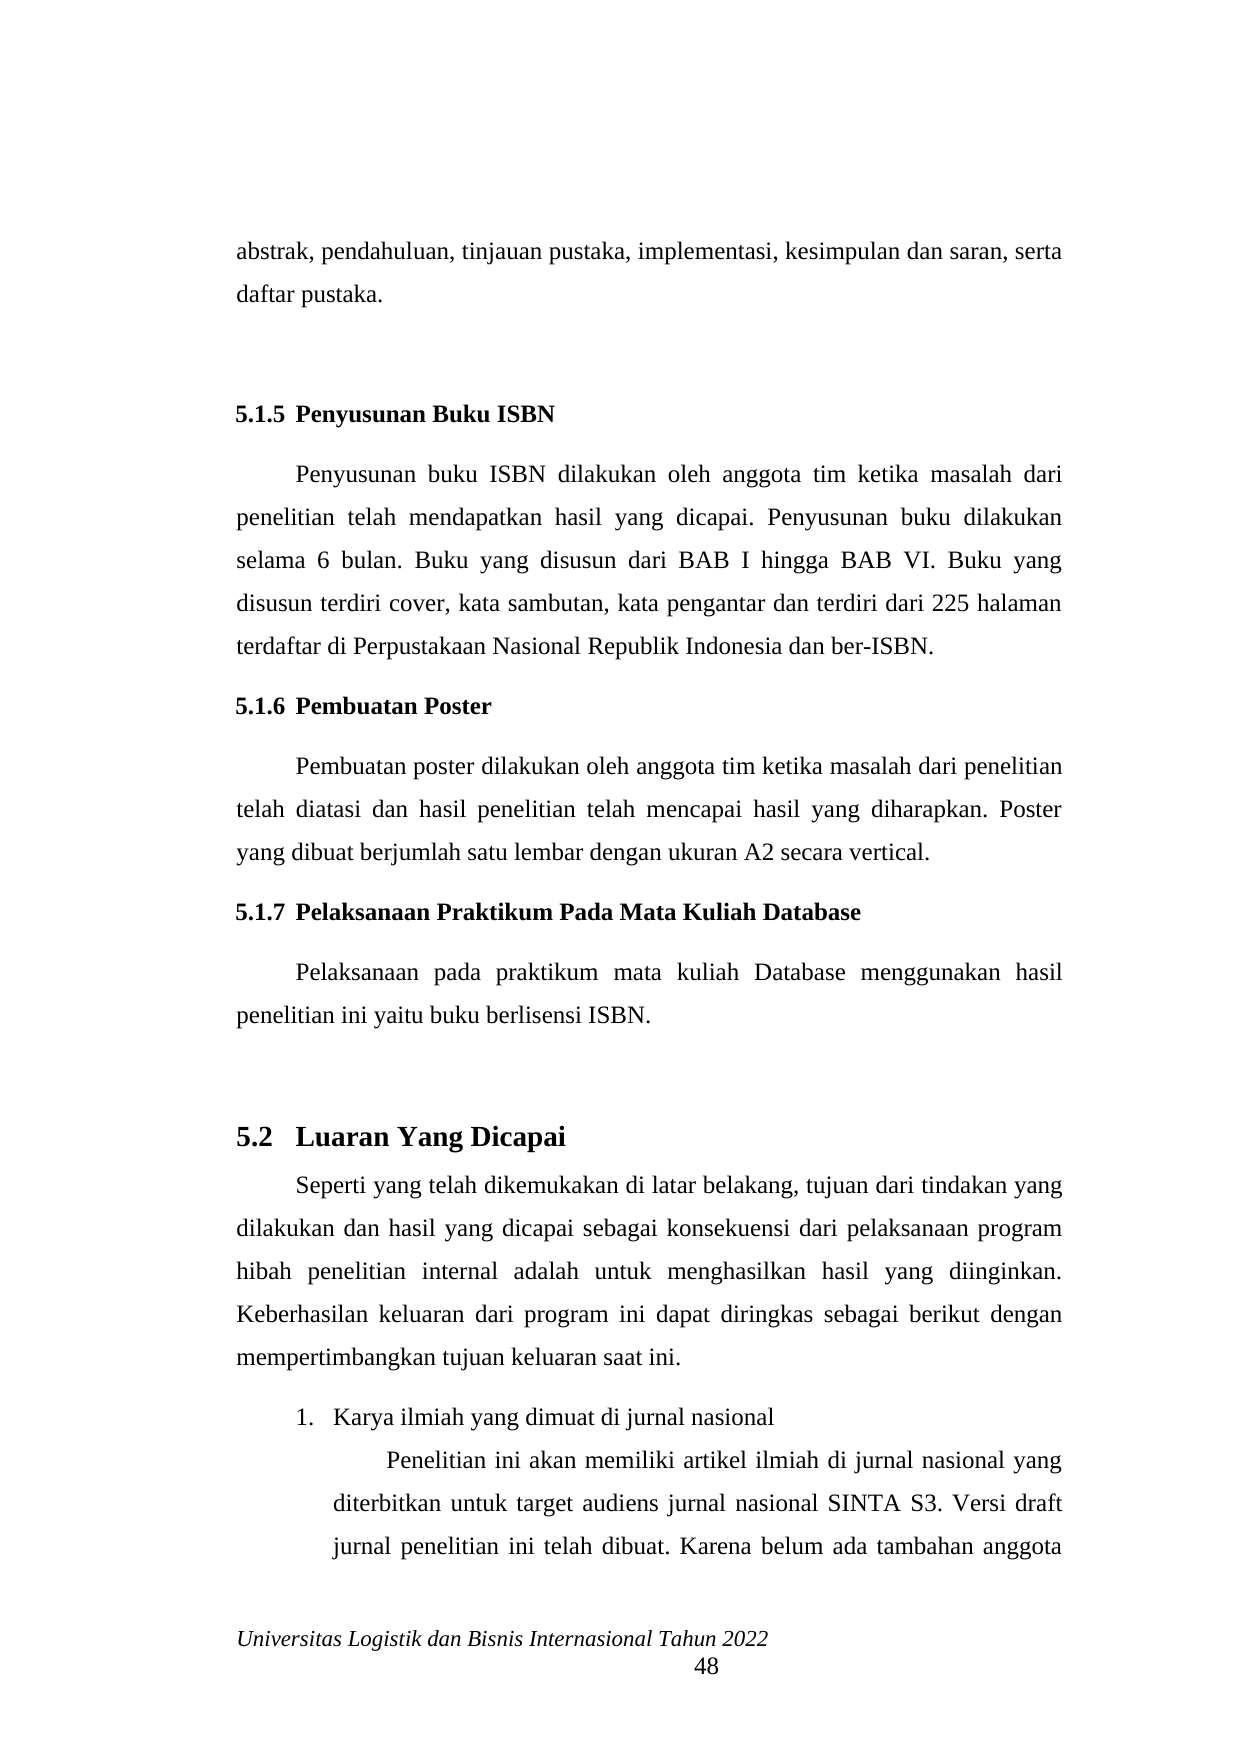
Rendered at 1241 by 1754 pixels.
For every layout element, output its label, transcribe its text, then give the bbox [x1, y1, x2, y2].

list Karya ilmiah yang dimuat di jurnal nasional [295, 1402, 1063, 1431]
list Pembuatan Poster [235, 691, 1063, 720]
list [333, 1445, 1063, 1560]
text Seperti yang telah dikemukakan di latar belakang, tujuan dari tindakan yang dilakukan dan hasil yang dicapai sebagai konsekuensi dari pelaksanaan program hibah penelitian internal adalah untuk menghasilkan hasil yang diinginkan. Keberhasilan keluaran dari program ini dapat diringkas sebagai berikut dengan mempertimbangkan tujuan keluaran saat ini. [236, 1170, 1063, 1371]
list Penyusunan Buku ISBN [235, 399, 1063, 428]
text Pembuatan poster dilakukan oleh anggota tim ketika masalah dari penelitian telah diatasi dan hasil penelitian telah mencapai hasil yang diharapkan. Poster yang dibuat berjumlah satu lembar dengan ukuran A2 secara vertical. [236, 751, 1063, 866]
text Penyusunan buku ISBN dilakukan oleh anggota tim ketika masalah dari penelitian telah mendapatkan hasil yang dicapai. Penyusunan buku dilakukan selama 6 bulan. Buku yang disusun dari BAB I hingga BAB VI. Buku yang disusun terdiri cover, kata sambutan, kata pengantar dan terdiri dari 225 halaman terdaftar di Perpustakaan Nasional Republik Indonesia dan ber-ISBN. [236, 459, 1063, 660]
subtitle Luaran Yang Dicapai [236, 1119, 1063, 1153]
list Pelaksanaan Praktikum Pada Mata Kuliah Database [235, 897, 1063, 926]
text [236, 236, 1063, 308]
text Pelaksanaan pada praktikum mata kuliah Database menggunakan hasil penelitian ini yaitu buku berlisensi ISBN. [236, 957, 1063, 1028]
